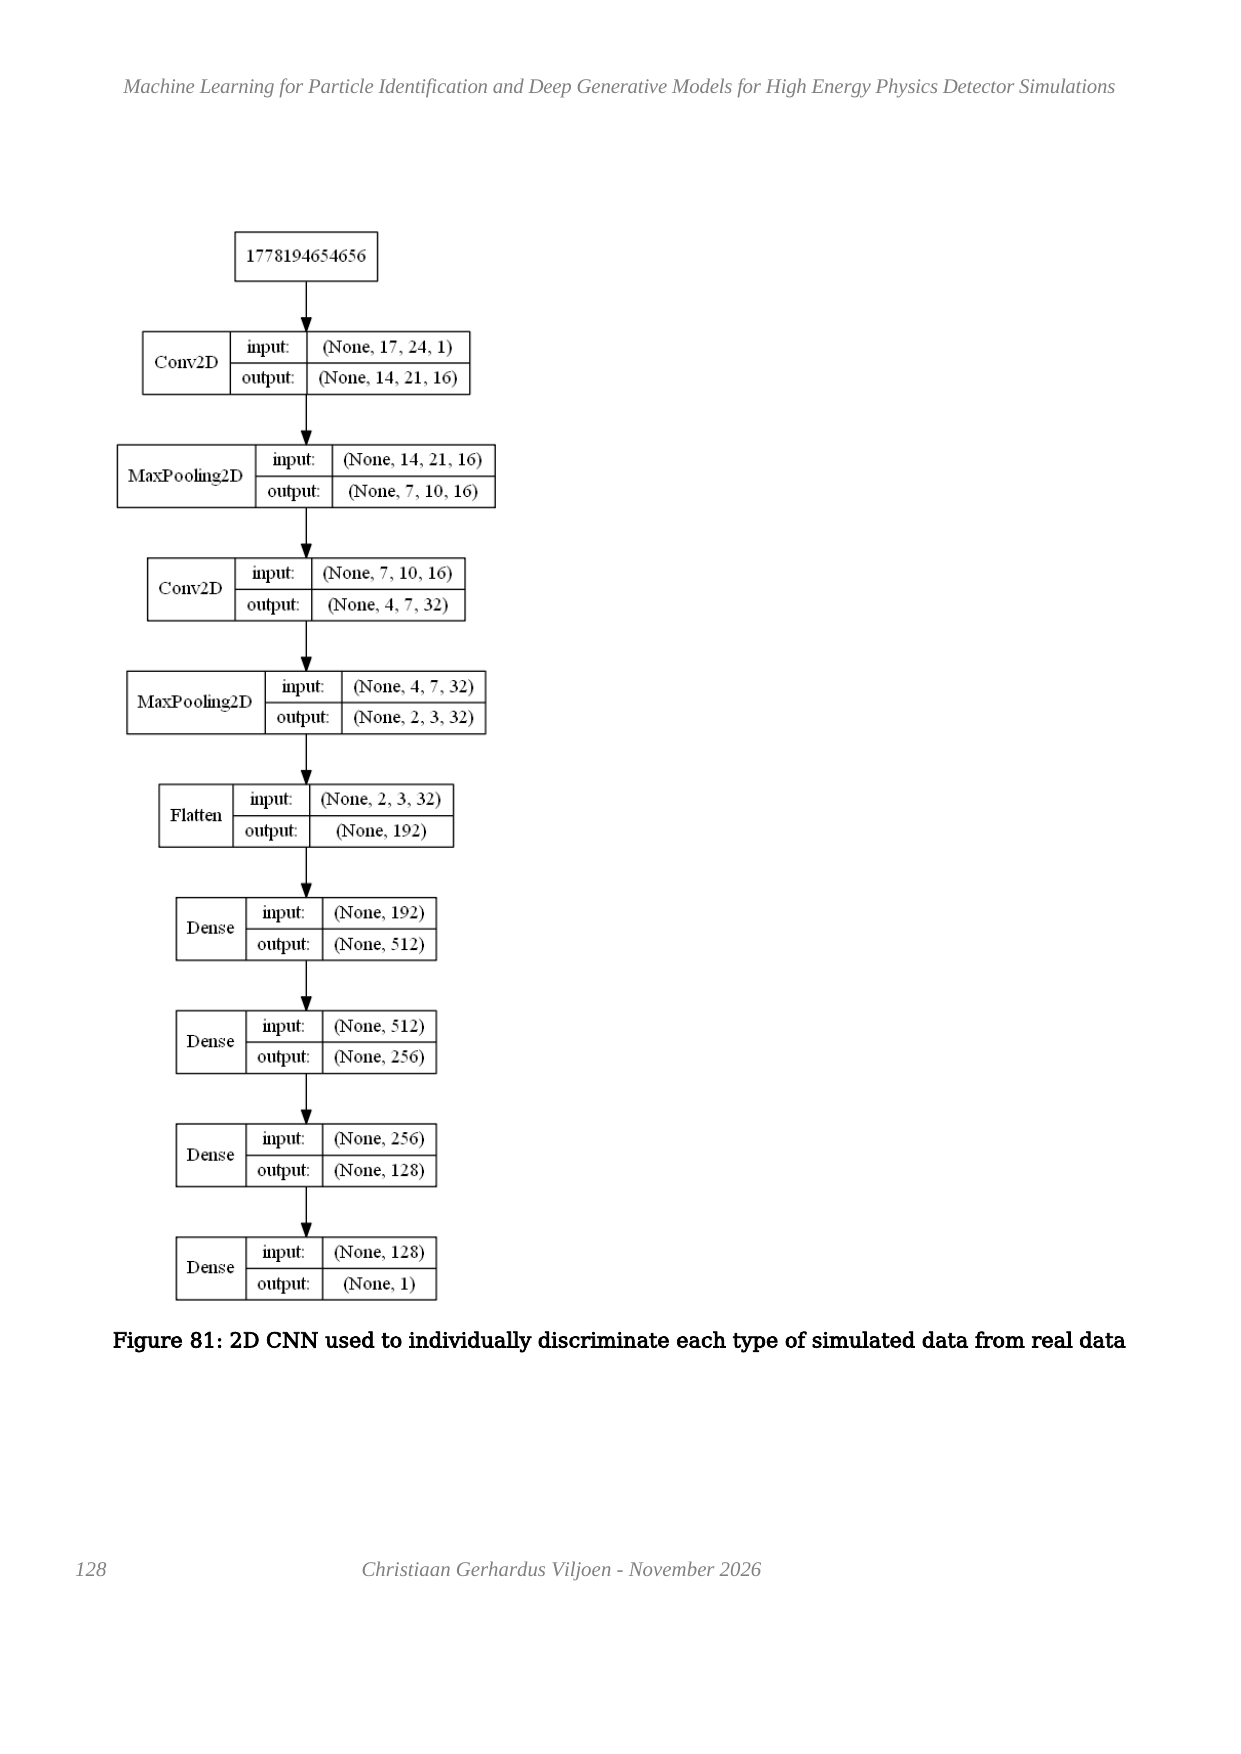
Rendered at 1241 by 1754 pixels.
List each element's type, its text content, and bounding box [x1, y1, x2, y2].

picture [112, 226, 501, 1306]
text Figure 81: 2D CNN used to individually discriminate each type of simulated data from real data [112, 1327, 1165, 1352]
